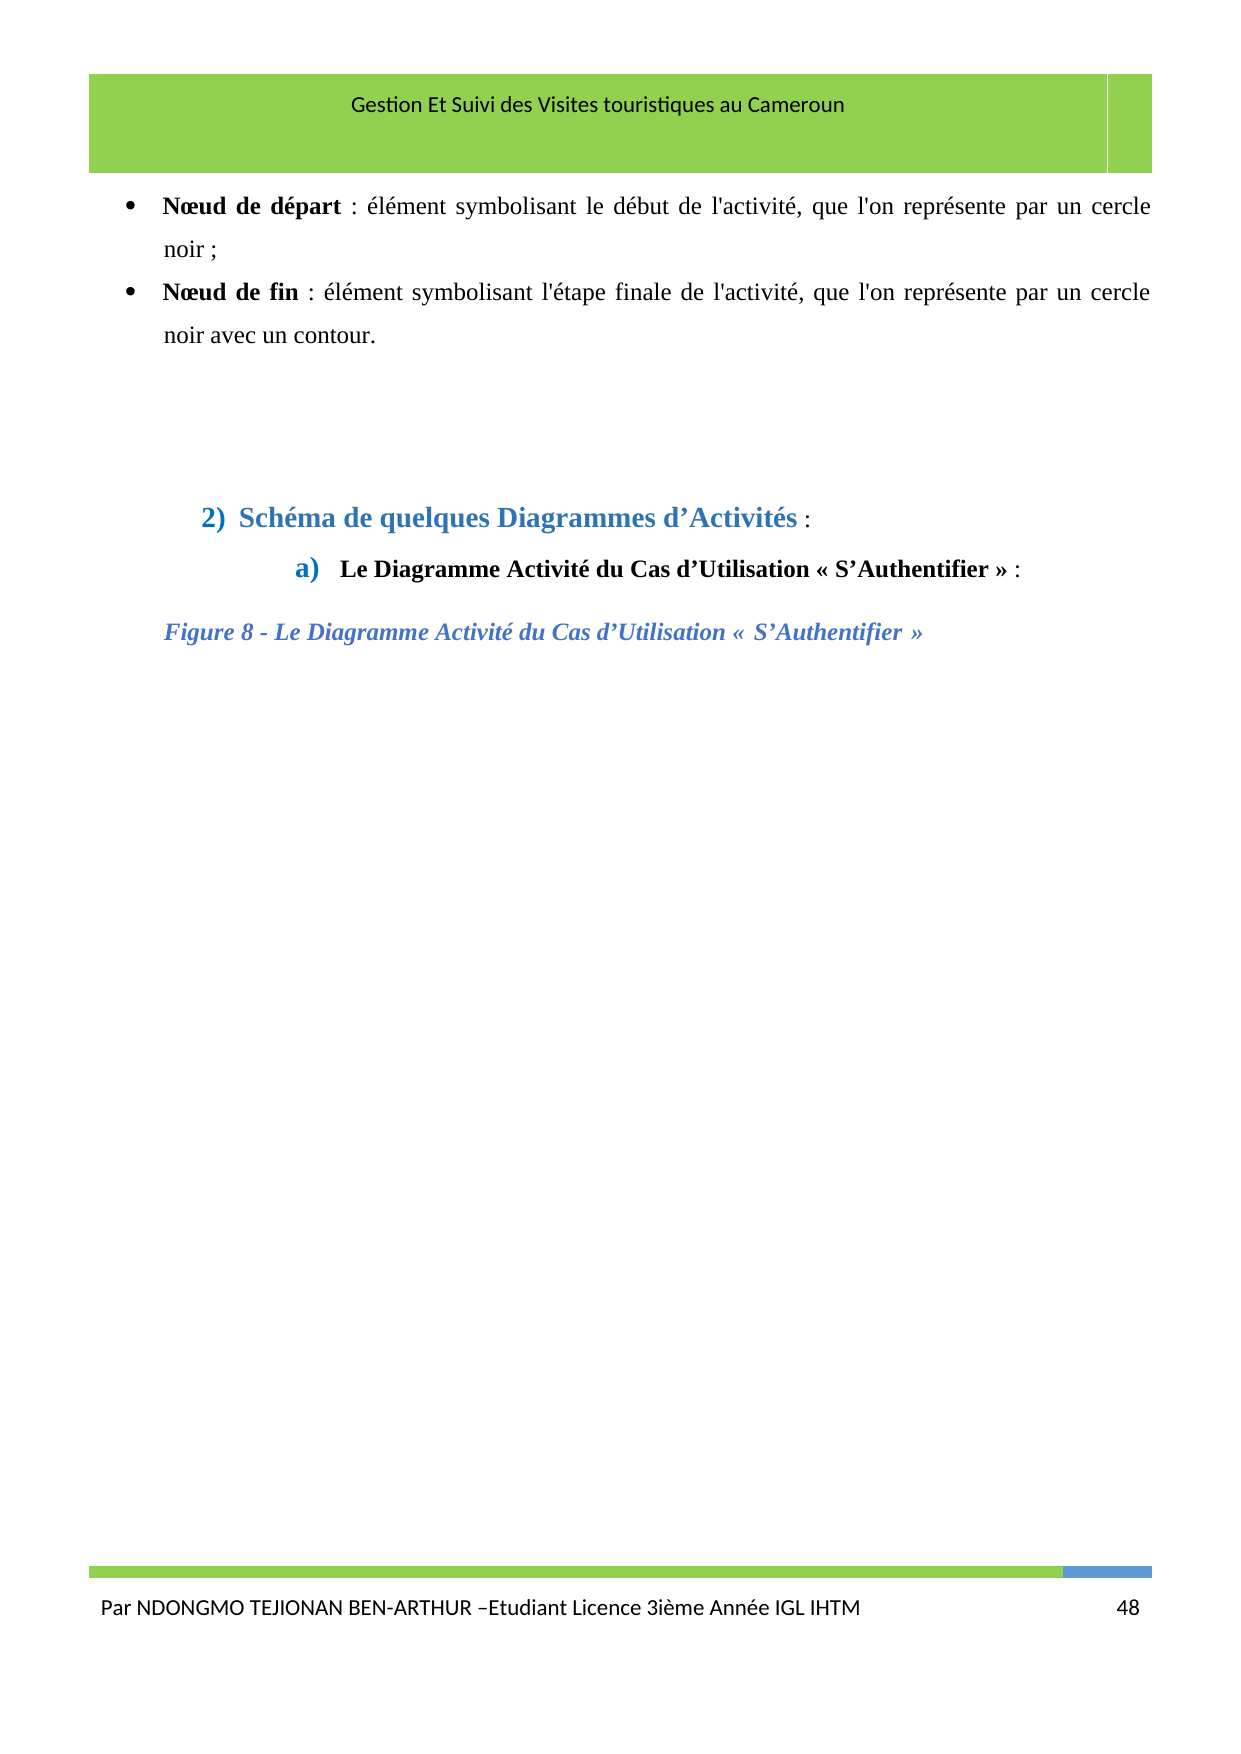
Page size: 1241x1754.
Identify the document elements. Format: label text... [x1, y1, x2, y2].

list Nœud de départ : élément symbolisant le début de l'activité, que l'on représente par un cercle noir ; [126, 191, 1152, 263]
list Le Diagramme Activité du Cas d’Utilisation « S’Authentifier » : [295, 550, 1152, 584]
list Nœud de fin : élément symbolisant l'étape finale de l'activité, que l'on représente par un cercle noir avec un contour. [126, 277, 1152, 349]
list Schéma de quelques Diagrammes d’Activités : [201, 500, 1152, 533]
